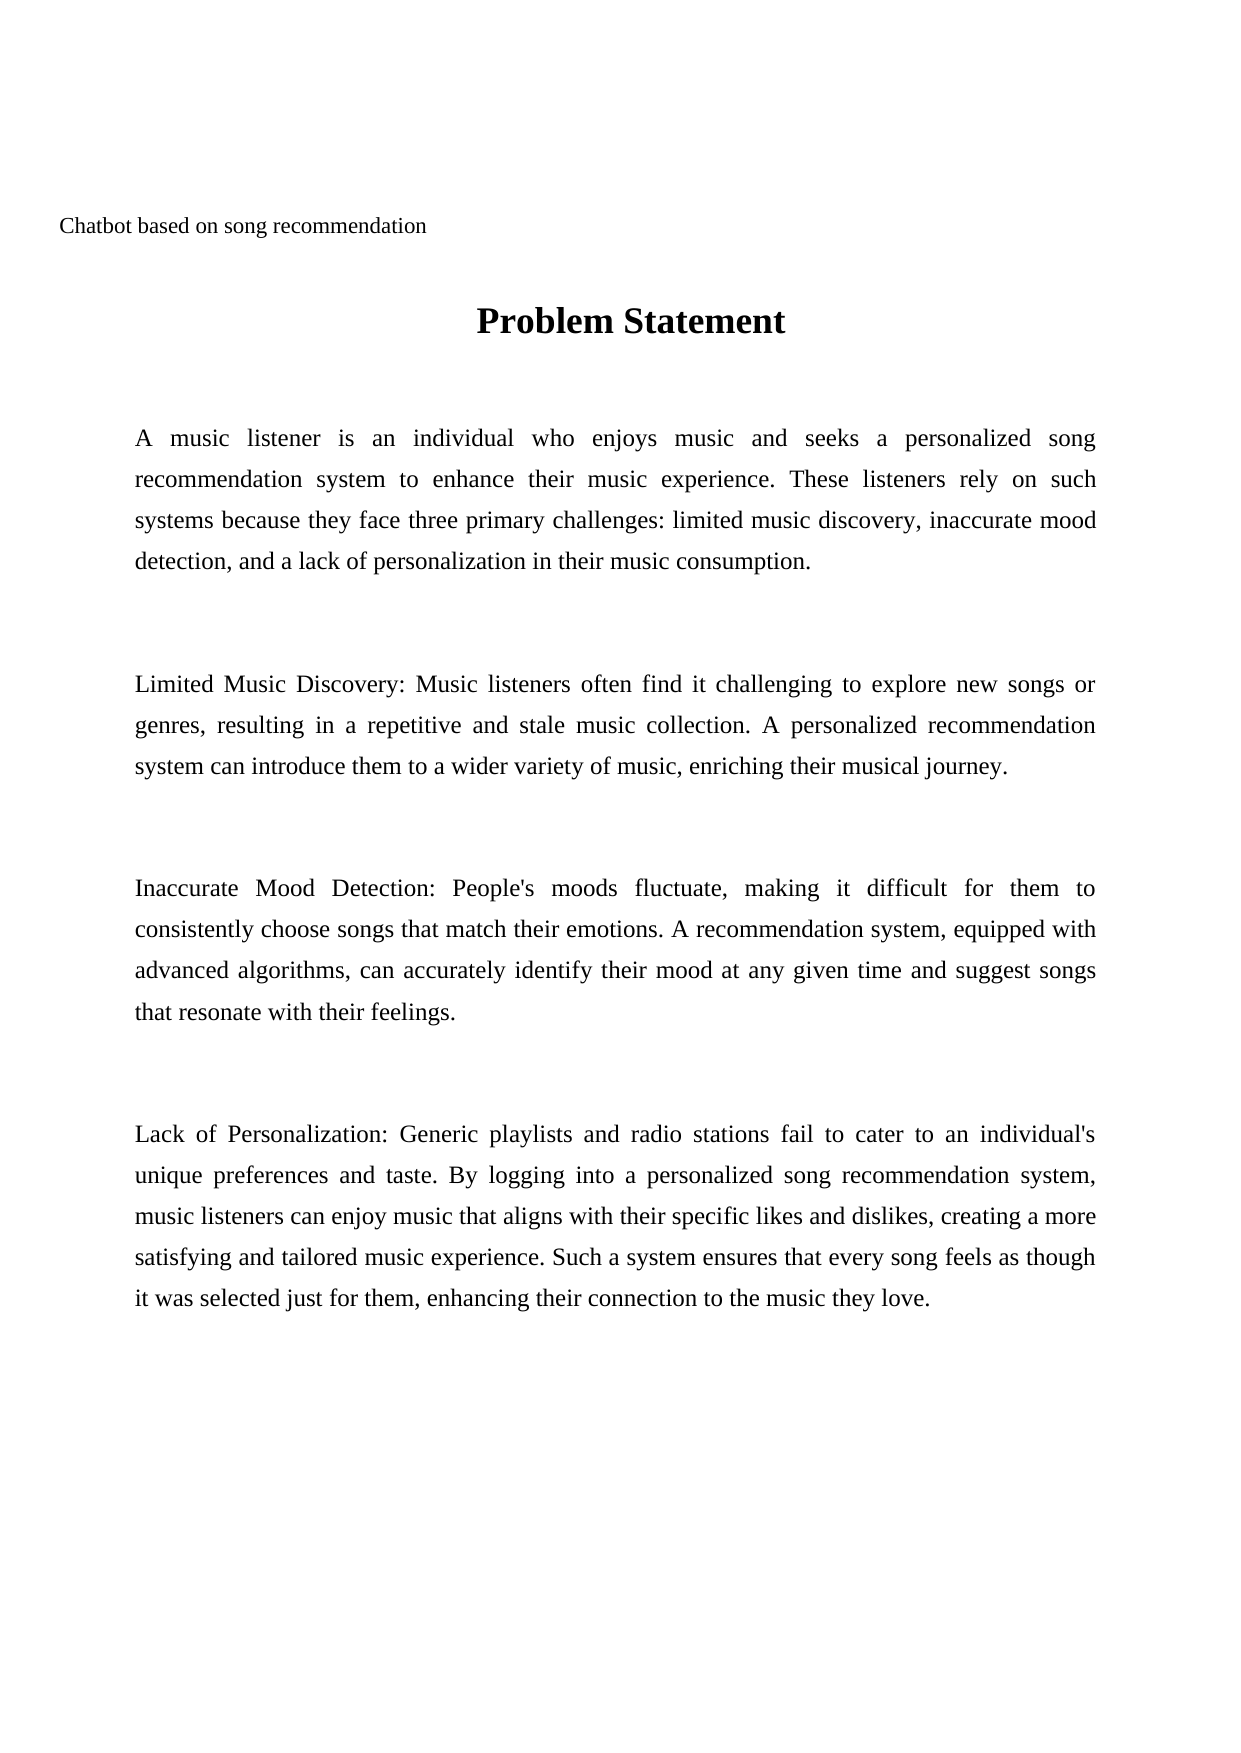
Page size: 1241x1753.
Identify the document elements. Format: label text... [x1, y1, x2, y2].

text Inaccurate Mood Detection: People's moods fluctuate, making it difficult for them to consistently choose songs that match their emotions. A recommendation system, equipped with advanced algorithms, can accurately identify their mood at any given time and suggest songs that resonate with their feelings. [134, 873, 1097, 1025]
text A music listener is an individual who enjoys music and seeks a personalized song recommendation system to enhance their music experience. These listeners rely on such systems because they face three primary challenges: limited music discovery, inaccurate mood detection, and a lack of personalization in their music consumption. [134, 423, 1097, 575]
text Limited Music Discovery: Music listeners often find it challenging to explore new songs or genres, resulting in a repetitive and stale music collection. A personalized recommendation system can introduce them to a wider variety of music, enriching their musical journey. [134, 669, 1097, 780]
text Problem Statement [88, 299, 1173, 342]
text Lack of Personalization: Generic playlists and radio stations fail to cater to an individual's unique preferences and taste. By logging into a personalized song recommendation system, music listeners can enjoy music that aligns with their specific likes and dislikes, creating a more satisfying and tailored music experience. Such a system ensures that every song feels as though it was selected just for them, enhancing their connection to the music they love. [134, 1119, 1097, 1312]
text Chatbot based on song recommendation [59, 212, 1152, 238]
